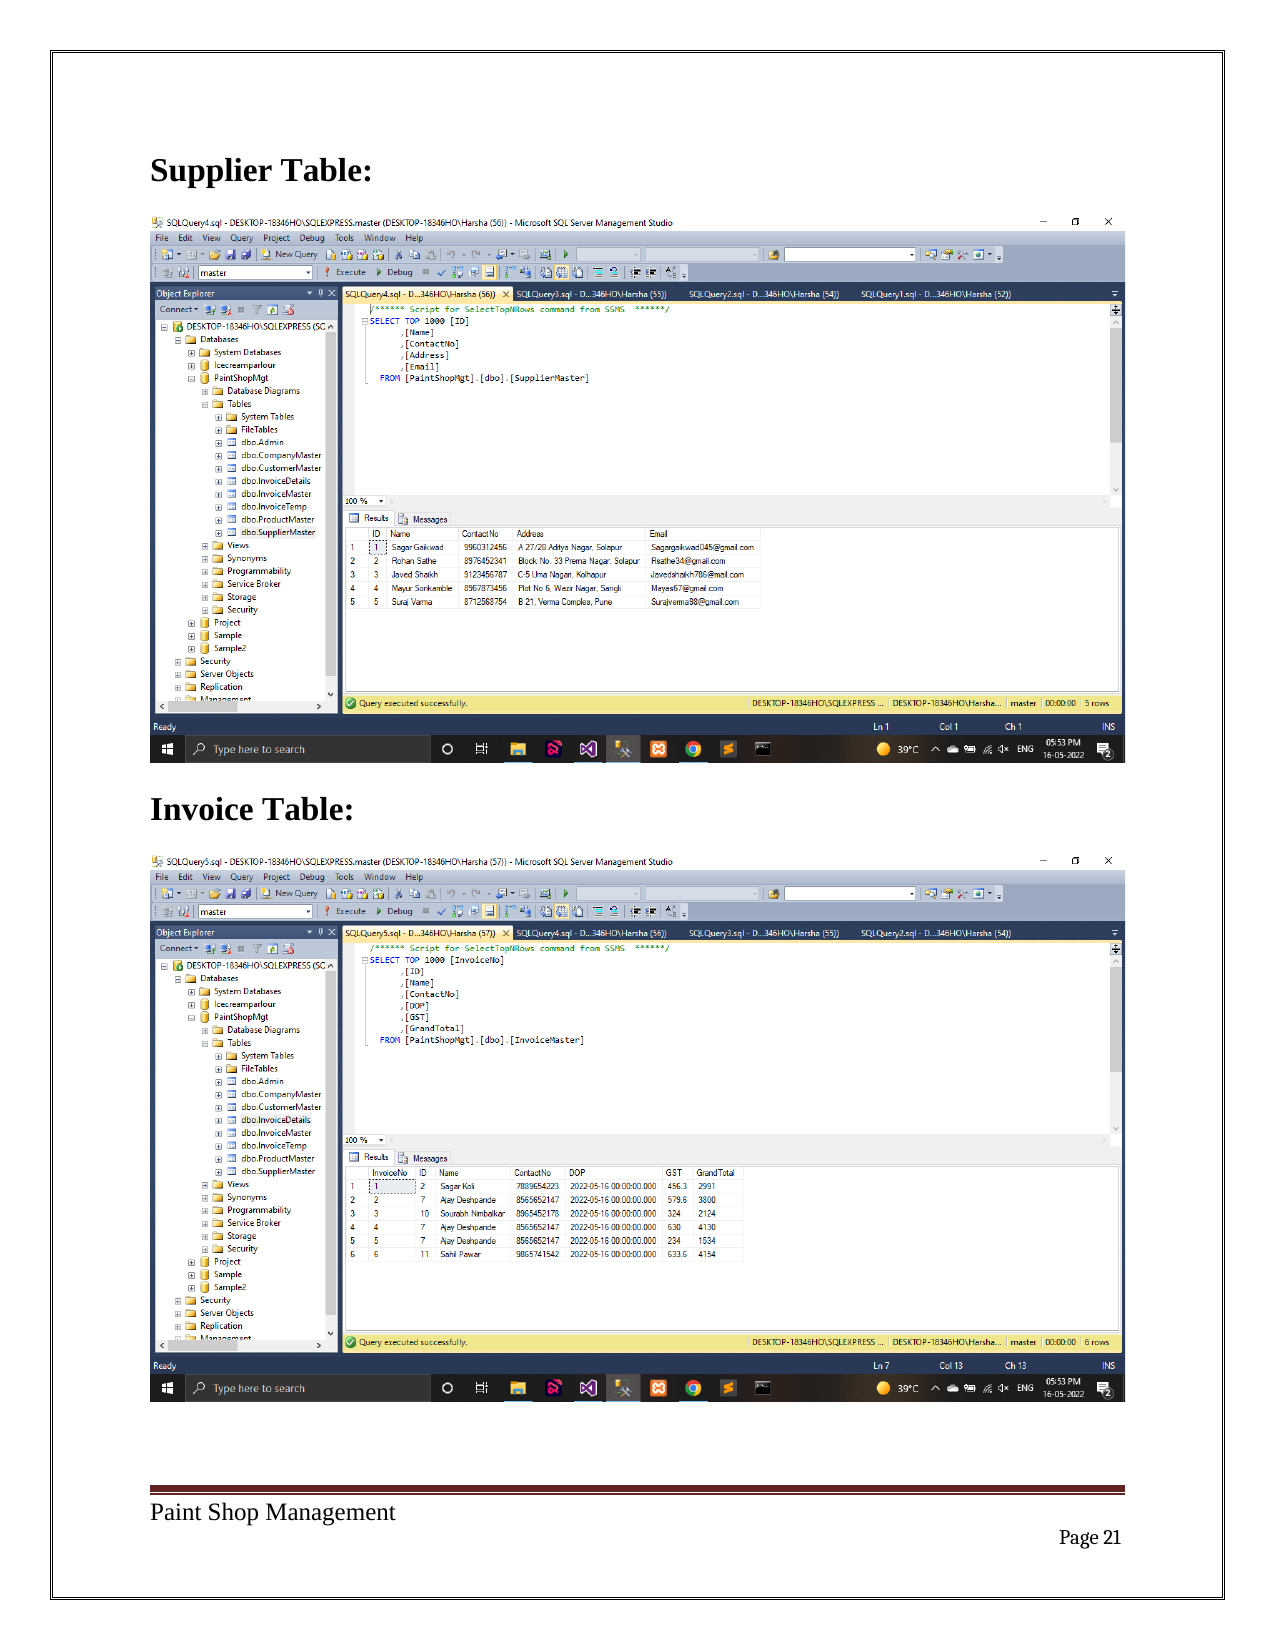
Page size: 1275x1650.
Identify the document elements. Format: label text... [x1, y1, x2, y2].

text Invoice Table: [150, 789, 1125, 827]
picture [150, 853, 1125, 1402]
picture [150, 215, 1125, 763]
text Supplier Table: [150, 150, 1125, 188]
